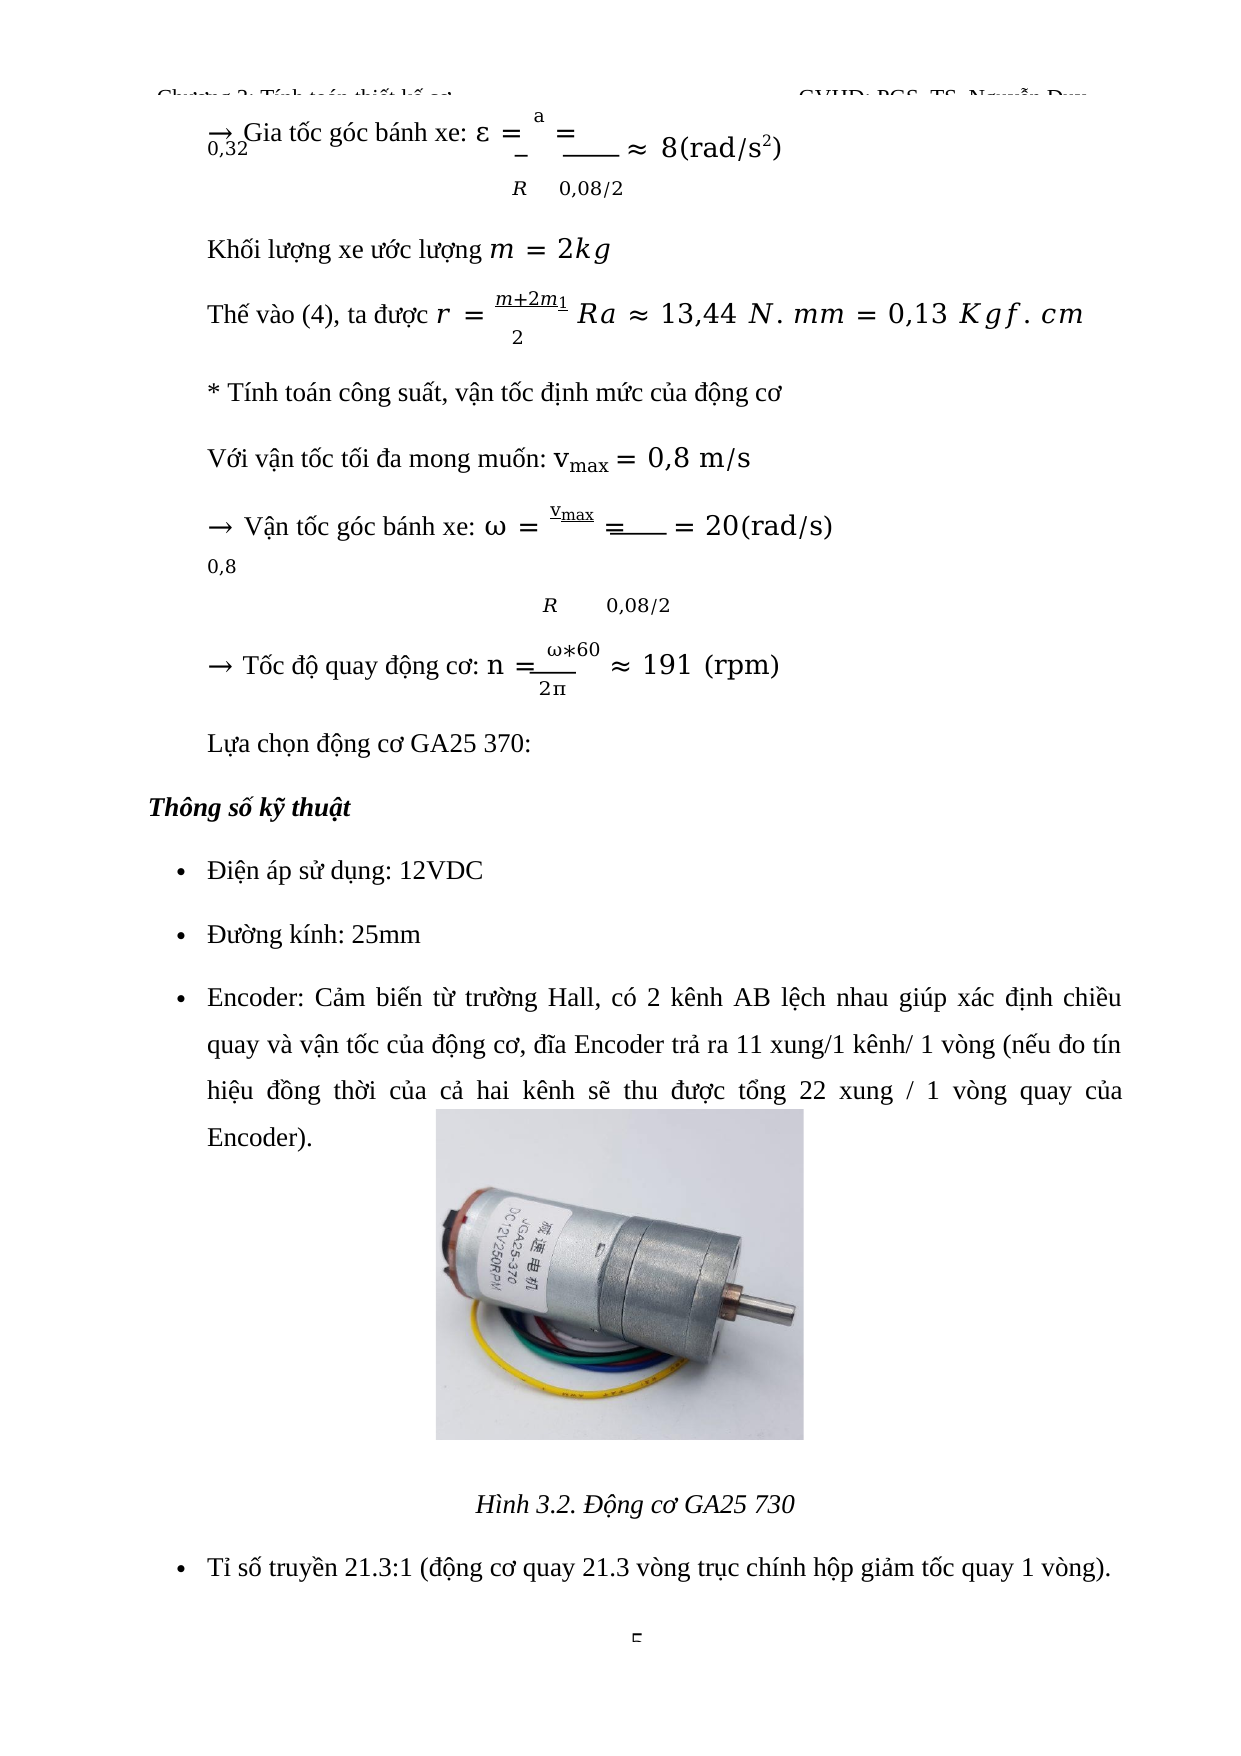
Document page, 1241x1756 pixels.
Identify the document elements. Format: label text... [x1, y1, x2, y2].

picture [435, 1152, 804, 1440]
text Khối lượng xe ước lượng 𝑚 = 2𝑘𝑔 [207, 232, 1144, 265]
list Encoder: Cảm biến từ trường Hall, có 2 kênh AB lệch nhau giúp xác định chiều quay và vận tốc của động cơ, đĩa Encoder trả ra 11 xung/1 kênh/ 1 vòng (nếu đo tín hiệu đồng thời của cả hai kênh sẽ thu được tổng 22 xung / 1 vòng quay của Encoder). [177, 981, 1123, 1152]
text * Tính toán công suất, vận tốc định mức của động cơ Với vận tốc tối đa mong muốn: vmax = 0,8 m/s [207, 376, 783, 476]
text → Vận tốc góc bánh xe: ω = vmax = 0,8 [207, 512, 651, 597]
text Lựa chọn động cơ GA25 370: [207, 727, 1144, 759]
text 𝑅 0,08/2 [127, 180, 1007, 199]
text Hình 3.2. Động cơ GA25 730 [333, 1488, 936, 1519]
list Tỉ số truyền 21.3:1 (động cơ quay 21.3 vòng trục chính hộp giảm tốc quay 1 vòng). [177, 1551, 1144, 1582]
subtitle Thông số kỹ thuật [148, 791, 1144, 822]
text 2π [172, 681, 933, 698]
text = 20(rad/s) [674, 516, 1144, 541]
list Điện áp sử dụng: 12VDC [177, 854, 1144, 885]
text → Tốc độ quay động cơ: n = ω∗60 ≈ 191 (rpm) [207, 647, 1144, 681]
text Thế vào (4), ta được 𝑟 = 𝑚+2𝑚1 𝑅𝑎 ≈ 13,44 𝑁. 𝑚𝑚 = 0,13 𝐾𝑔𝑓. 𝑐𝑚 [207, 296, 1144, 331]
list Đường kính: 25mm [177, 918, 1144, 949]
text → Gia tốc góc bánh xe: ε = a = 0,32 [207, 115, 609, 180]
text 2 [127, 331, 908, 347]
text 𝑅 0,08/2 [127, 597, 1085, 616]
text ≈ 8(rad/s2) [626, 137, 1144, 163]
